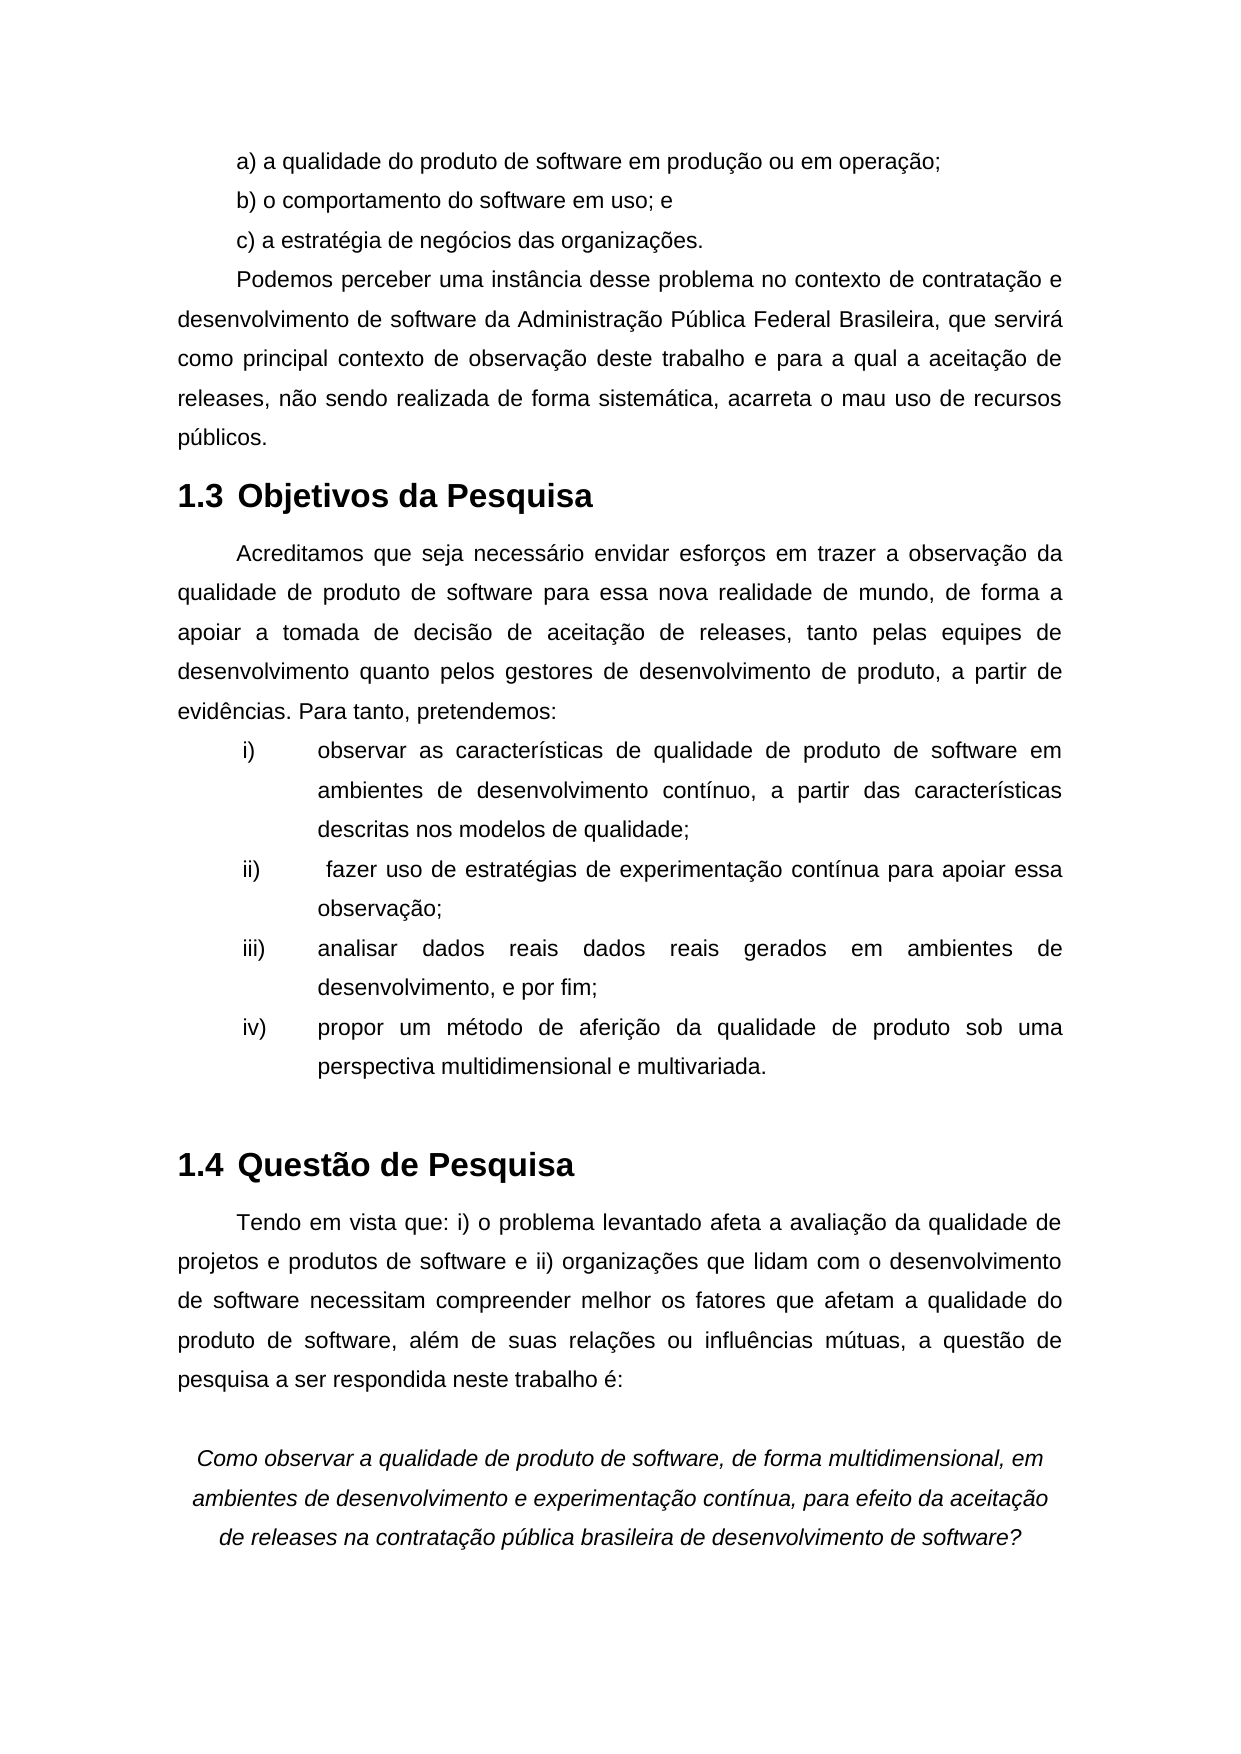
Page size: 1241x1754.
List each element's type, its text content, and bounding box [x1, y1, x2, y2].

text Como observar a qualidade de produto de software, de forma multidimensional, em ambientes de desenvolvimento e experimentação contínua, para efeito da aceitação de releases na contratação pública brasileira de desenvolvimento de software? [177, 1445, 1063, 1551]
text c) a estratégia de negócios das organizações. [177, 227, 1063, 253]
text Acreditamos que seja necessário envidar esforços em trazer a observação da qualidade de produto de software para essa nova realidade de mundo, de forma a apoiar a tomada de decisão de aceitação de releases, tanto pelas equipes de desenvolvimento quanto pelos gestores de desenvolvimento de produto, a partir de evidências. Para tanto, pretendemos: [177, 540, 1063, 724]
list analisar dados reais dados reais gerados em ambientes de desenvolvimento, e por fim; [242, 935, 1063, 1001]
subtitle Objetivos da Pesquisa [177, 476, 1063, 514]
list propor um método de aferição da qualidade de produto sob uma perspectiva multidimensional e multivariada. [242, 1014, 1063, 1079]
text b) o comportamento do software em uso; e [177, 187, 1063, 213]
list observar as características de qualidade de produto de software em ambientes de desenvolvimento contínuo, a partir das características descritas nos modelos de qualidade; [242, 737, 1063, 843]
text Podemos perceber uma instância desse problema no contexto de contratação e desenvolvimento de software da Administração Pública Federal Brasileira, que servirá como principal contexto de observação deste trabalho e para a qual a aceitação de releases, não sendo realizada de forma sistemática, acarreta o mau uso de recursos públicos. [177, 266, 1063, 450]
list fazer uso de estratégias de experimentação contínua para apoiar essa observação; [242, 856, 1063, 922]
text Tendo em vista que: i) o problema levantado afeta a avaliação da qualidade de projetos e produtos de software e ii) organizações que lidam com o desenvolvimento de software necessitam compreender melhor os fatores que afetam a qualidade do produto de software, além de suas relações ou influências mútuas, a questão de pesquisa a ser respondida neste trabalho é: [177, 1208, 1063, 1393]
subtitle Questão de Pesquisa [177, 1144, 1063, 1183]
text a) a qualidade do produto de software em produção ou em operação; [177, 148, 1063, 174]
